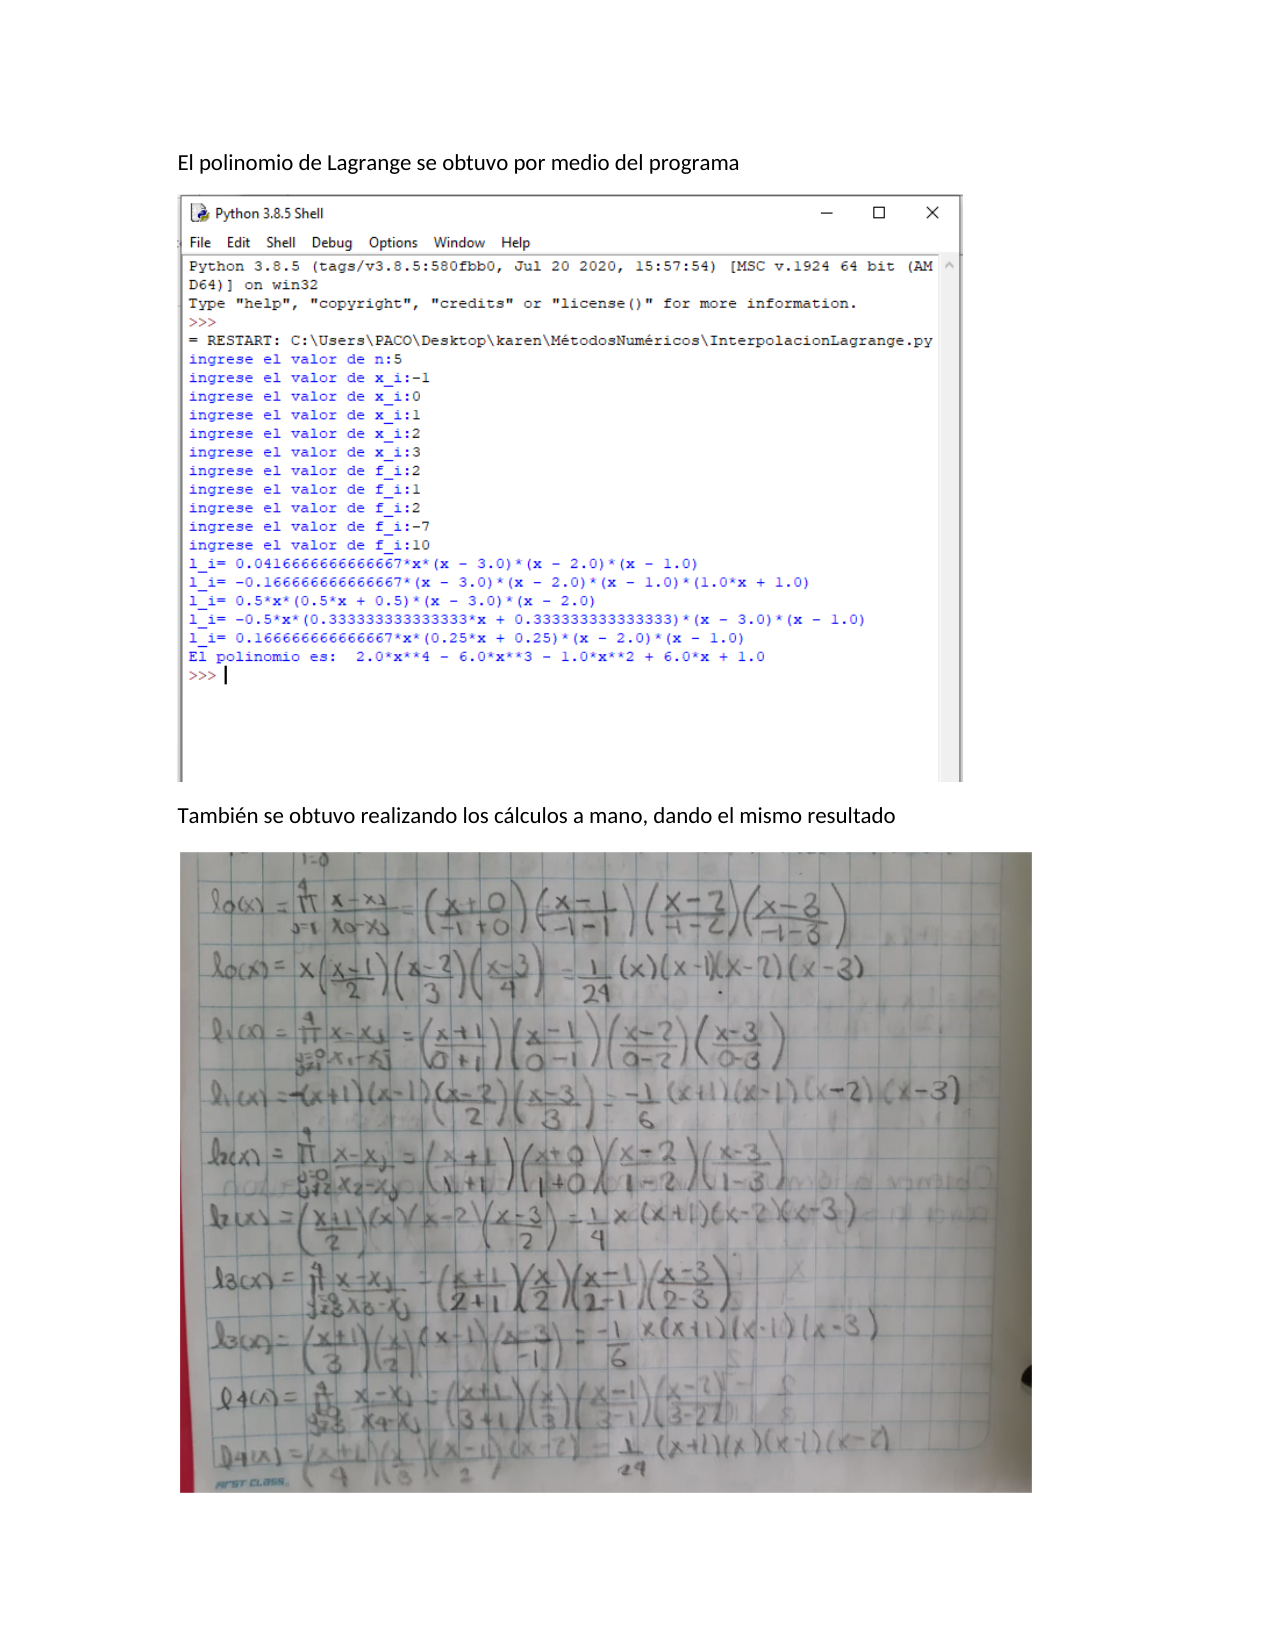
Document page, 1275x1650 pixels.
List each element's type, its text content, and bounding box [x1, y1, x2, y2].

text También se obtuvo realizando los cálculos a mano, dando el mismo resultado [177, 801, 1098, 829]
picture [177, 847, 1035, 1497]
picture [177, 194, 963, 782]
text El polinomio de Lagrange se obtuvo por medio del programa [177, 148, 1098, 176]
